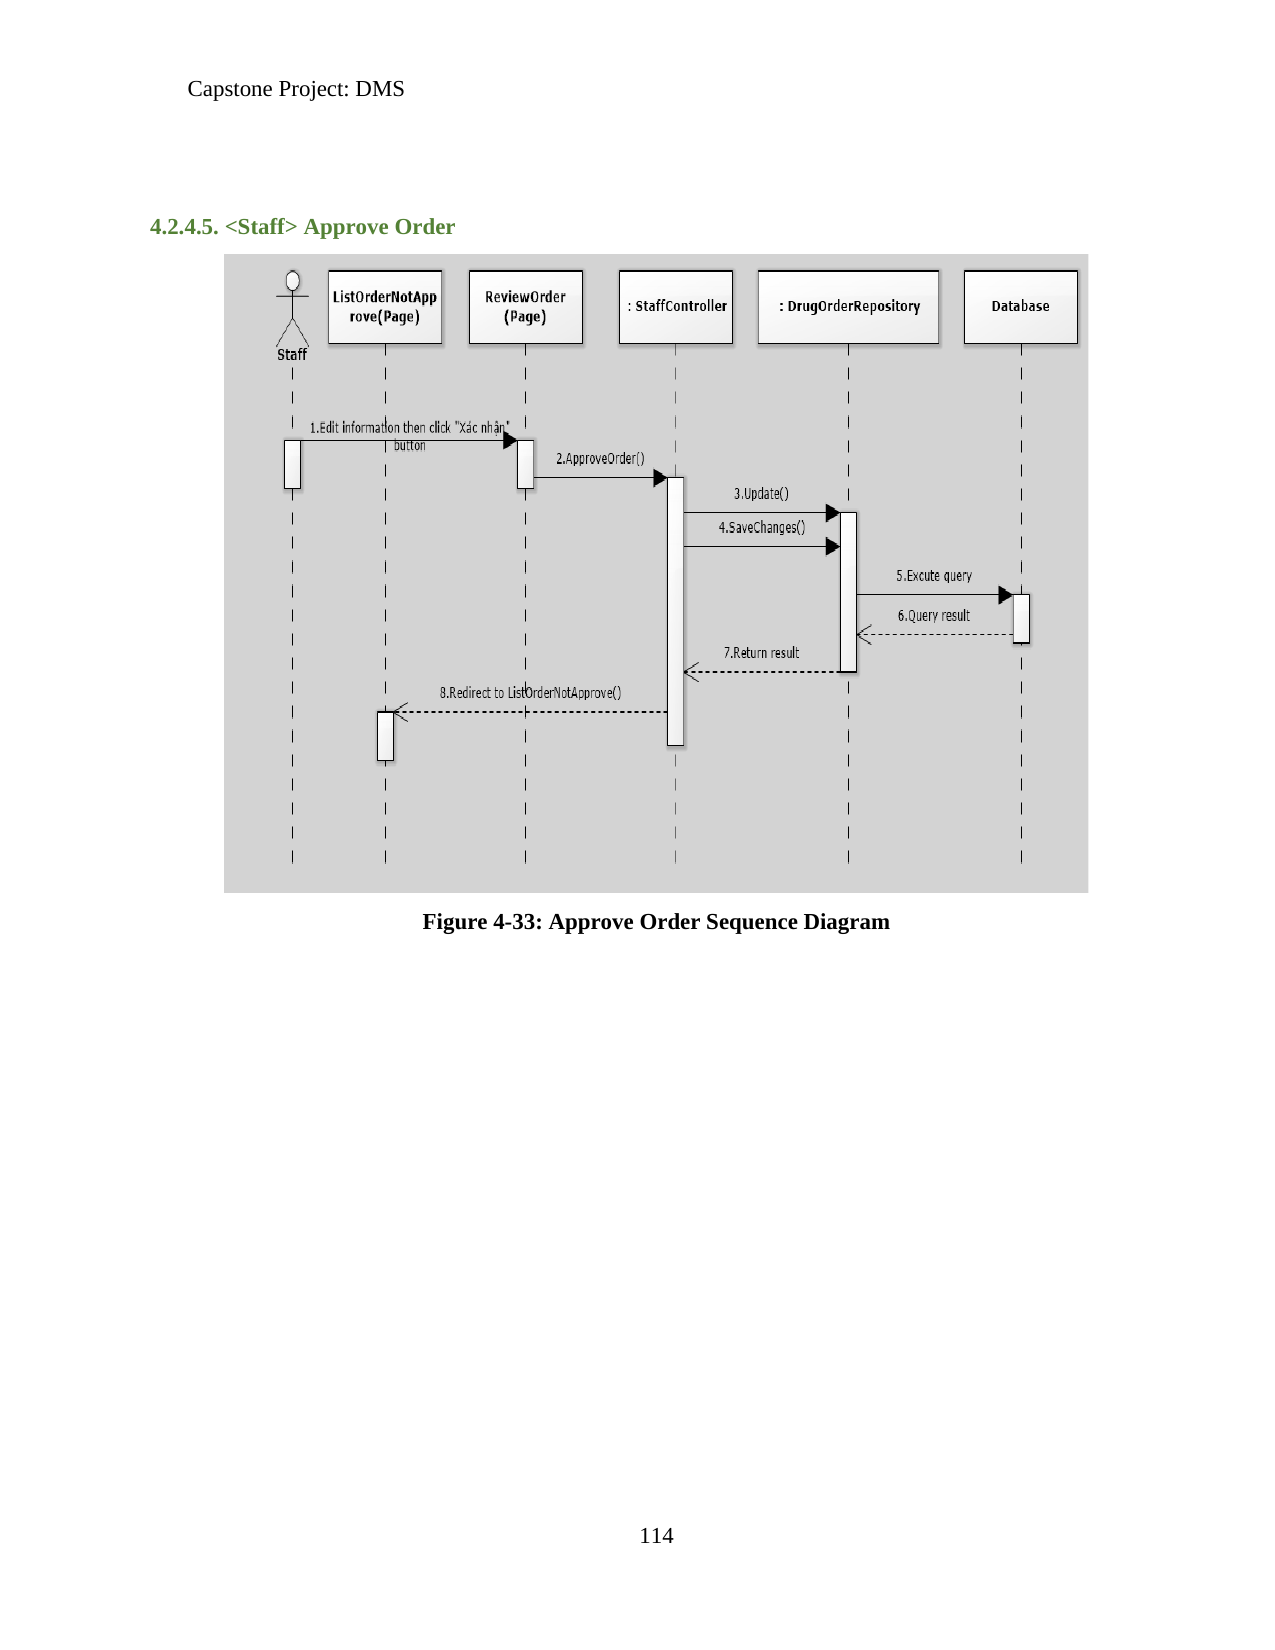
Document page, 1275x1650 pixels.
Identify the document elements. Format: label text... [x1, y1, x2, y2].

picture [224, 254, 1089, 893]
text Figure 4-33: Approve Order Sequence Diagram [187, 908, 1125, 934]
subtitle <Staff> Approve Order [150, 213, 1125, 239]
